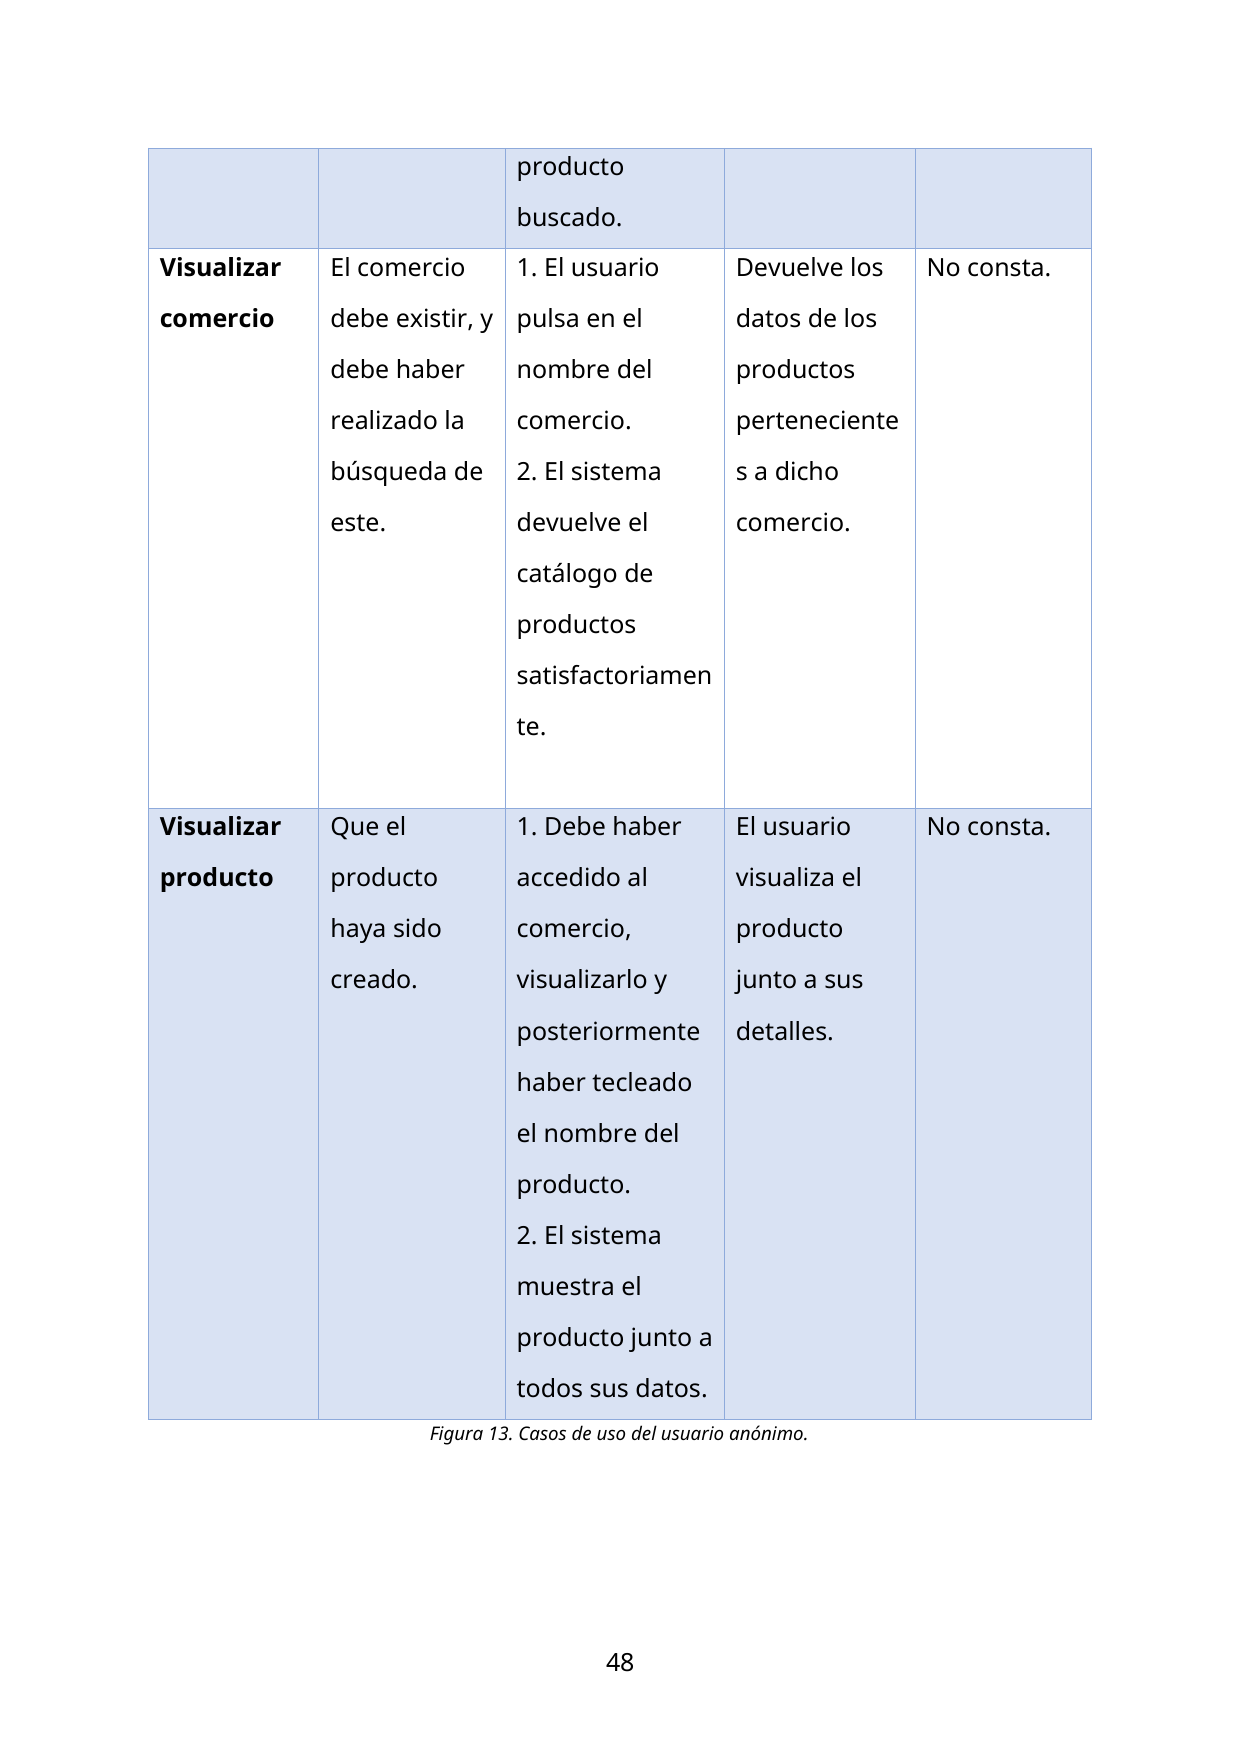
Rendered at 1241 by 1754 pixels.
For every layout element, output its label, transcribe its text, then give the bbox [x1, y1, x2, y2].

table_cell 1. El usuario pulsa en el nombre del comercio. 2. El sistema devuelve el catálogo de productos satisfactoriamente. [506, 249, 724, 808]
table_cell El comercio debe existir, y debe haber realizado la búsqueda de este. [319, 249, 505, 808]
table_cell Buscar producto [149, 149, 318, 248]
table_cell No consta. [916, 249, 1091, 808]
table_cell El usuario visualiza el producto junto a sus detalles. [725, 809, 915, 1419]
table_cell Visualizar producto [149, 809, 318, 1419]
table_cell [725, 149, 915, 248]
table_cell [916, 149, 1091, 248]
table_cell Devuelve los datos de los productos pertenecientes a dicho comercio. [725, 249, 915, 808]
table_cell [506, 149, 724, 248]
table_cell Que el producto haya sido creado. [319, 809, 505, 1419]
table_cell Visualizar comercio [149, 249, 318, 808]
table_cell 1. Debe haber accedido al comercio, visualizarlo y posteriormente haber tecleado el nombre del producto. 2. El sistema muestra el producto junto a todos sus datos. [506, 809, 724, 1419]
table_cell No consta. [916, 809, 1091, 1419]
text Figura 13. Casos de uso del usuario anónimo. [148, 1420, 1092, 1445]
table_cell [319, 149, 505, 248]
